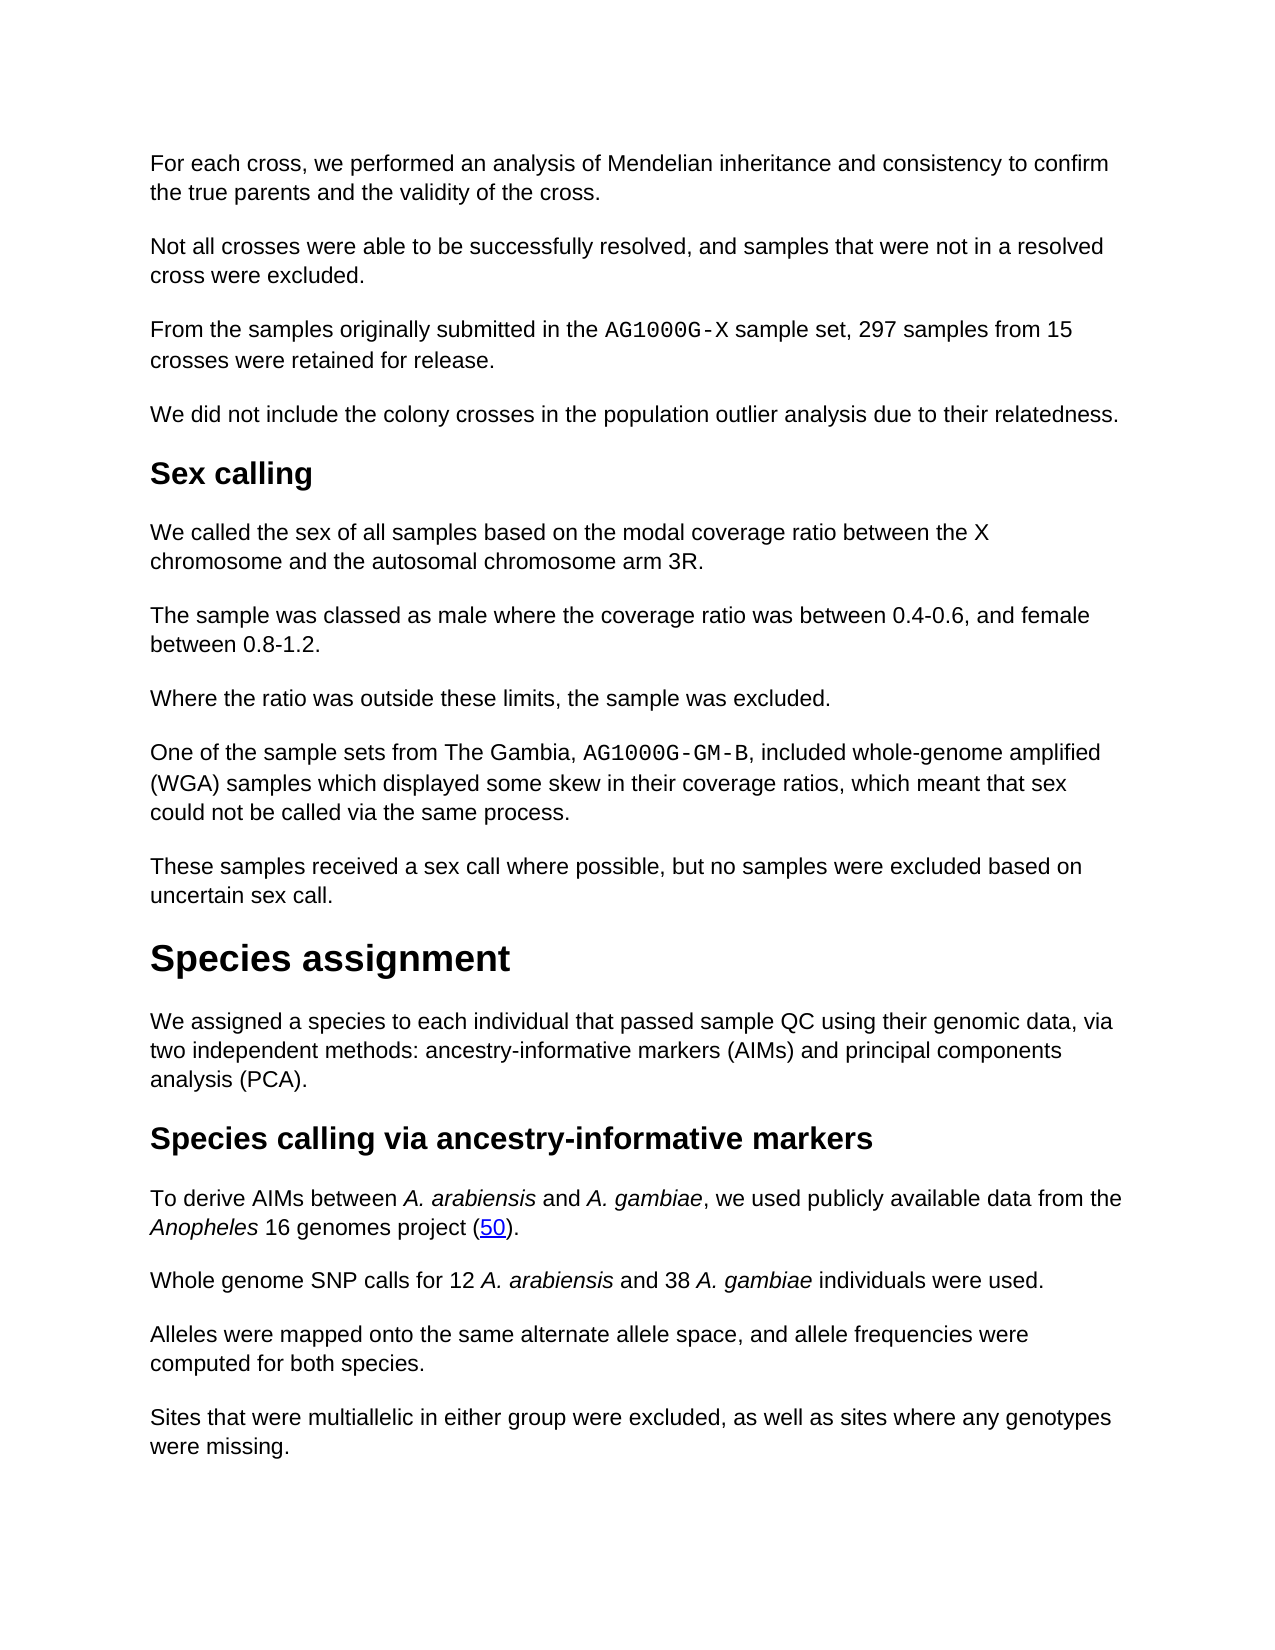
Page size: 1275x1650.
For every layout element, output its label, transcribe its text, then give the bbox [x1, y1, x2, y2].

text Whole genome SNP calls for 12 A. arabiensis and 38 A. gambiae individuals were used. [150, 1267, 1125, 1294]
subtitle Species assignment [150, 936, 1125, 979]
text We called the sex of all samples based on the modal coverage ratio between the X chromosome and the autosomal chromosome arm 3R. [150, 519, 1125, 574]
subtitle Sex calling [150, 455, 1125, 491]
text From the samples originally submitted in the AG1000G-X sample set, 297 samples from 15 crosses were retained for release. [150, 316, 1125, 373]
text To derive AIMs between A. arabiensis and A. gambiae, we used publicly available data from the Anopheles 16 genomes project (50). [150, 1184, 1125, 1240]
text For each cross, we performed an analysis of Mendelian inheritance and consistency to confirm the true parents and the validity of the cross. [150, 150, 1125, 205]
text Sites that were multiallelic in either group were excluded, as well as sites where any genotypes were missing. [150, 1404, 1125, 1459]
subtitle Species calling via ancestry-informative markers [150, 1120, 1125, 1156]
text One of the sample sets from The Gambia, AG1000G-GM-B, included whole-genome amplified (WGA) samples which displayed some skew in their coverage ratios, which meant that sex could not be called via the same process. [150, 739, 1125, 825]
text The sample was classed as male where the coverage ratio was between 0.4-0.6, and female between 0.8-1.2. [150, 602, 1125, 657]
text We did not include the colony crosses in the population outlier analysis due to their relatedness. [150, 401, 1125, 427]
text Alleles were mapped onto the same alternate allele space, and allele frequencies were computed for both species. [150, 1321, 1125, 1377]
text We assigned a species to each individual that passed sample QC using their genomic data, via two independent methods: ancestry-informative markers (AIMs) and principal components analysis (PCA). [150, 1008, 1125, 1092]
text These samples received a sex call where possible, but no samples were excluded based on uncertain sex call. [150, 853, 1125, 908]
text Where the ratio was outside these limits, the sample was excluded. [150, 685, 1125, 711]
text Not all crosses were able to be successfully resolved, and samples that were not in a resolved cross were excluded. [150, 233, 1125, 288]
